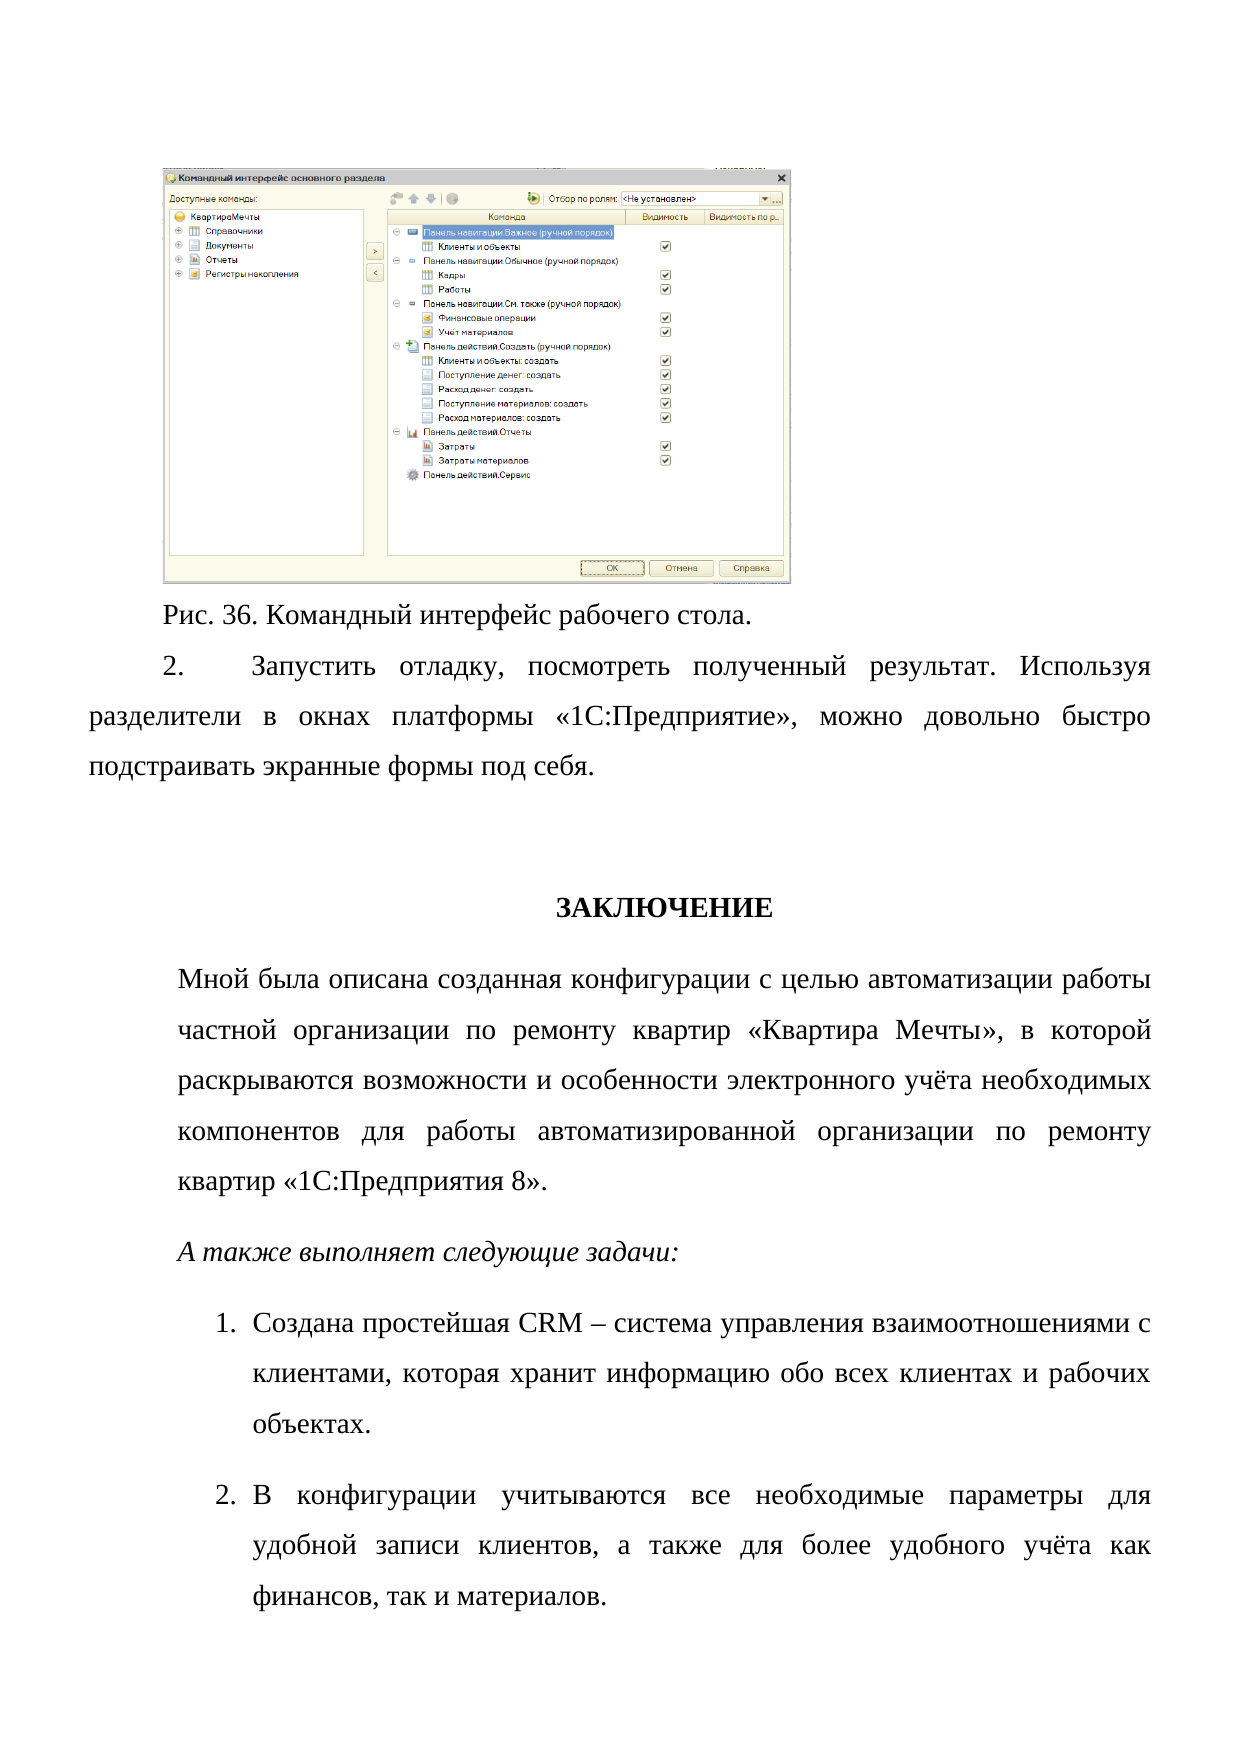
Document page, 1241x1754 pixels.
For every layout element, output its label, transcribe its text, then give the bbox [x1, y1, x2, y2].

list Рис. 36. Командный интерфейс рабочего стола. [88, 597, 1152, 631]
list Запустить отладку, посмотреть полученный результат. Используя разделители в окнах платформы «1С:Предприятие», можно довольно быстро подстраивать экранные формы под себя. [88, 648, 1152, 782]
picture [162, 168, 792, 584]
list Создана простейшая CRM – система управления взаимоотношениями с клиентами, которая хранит информацию обо всех клиентах и рабочих объектах. [215, 1305, 1152, 1439]
text Мной была описана созданная конфигурации с целью автоматизации работы частной организации по ремонту квартир «Квартира Мечты», в которой раскрываются возможности и особенности электронного учёта необходимых компонентов для работы автоматизированной организации по ремонту квартир «1С:Предприятия 8». [177, 962, 1152, 1196]
list В конфигурации учитываются все необходимые параметры для удобной записи клиентов, а также для более удобного учёта как финансов, так и материалов. [215, 1477, 1152, 1611]
text А также выполняет следующие задачи: [177, 1234, 1152, 1268]
text ЗАКЛЮЧЕНИЕ [177, 891, 1152, 924]
